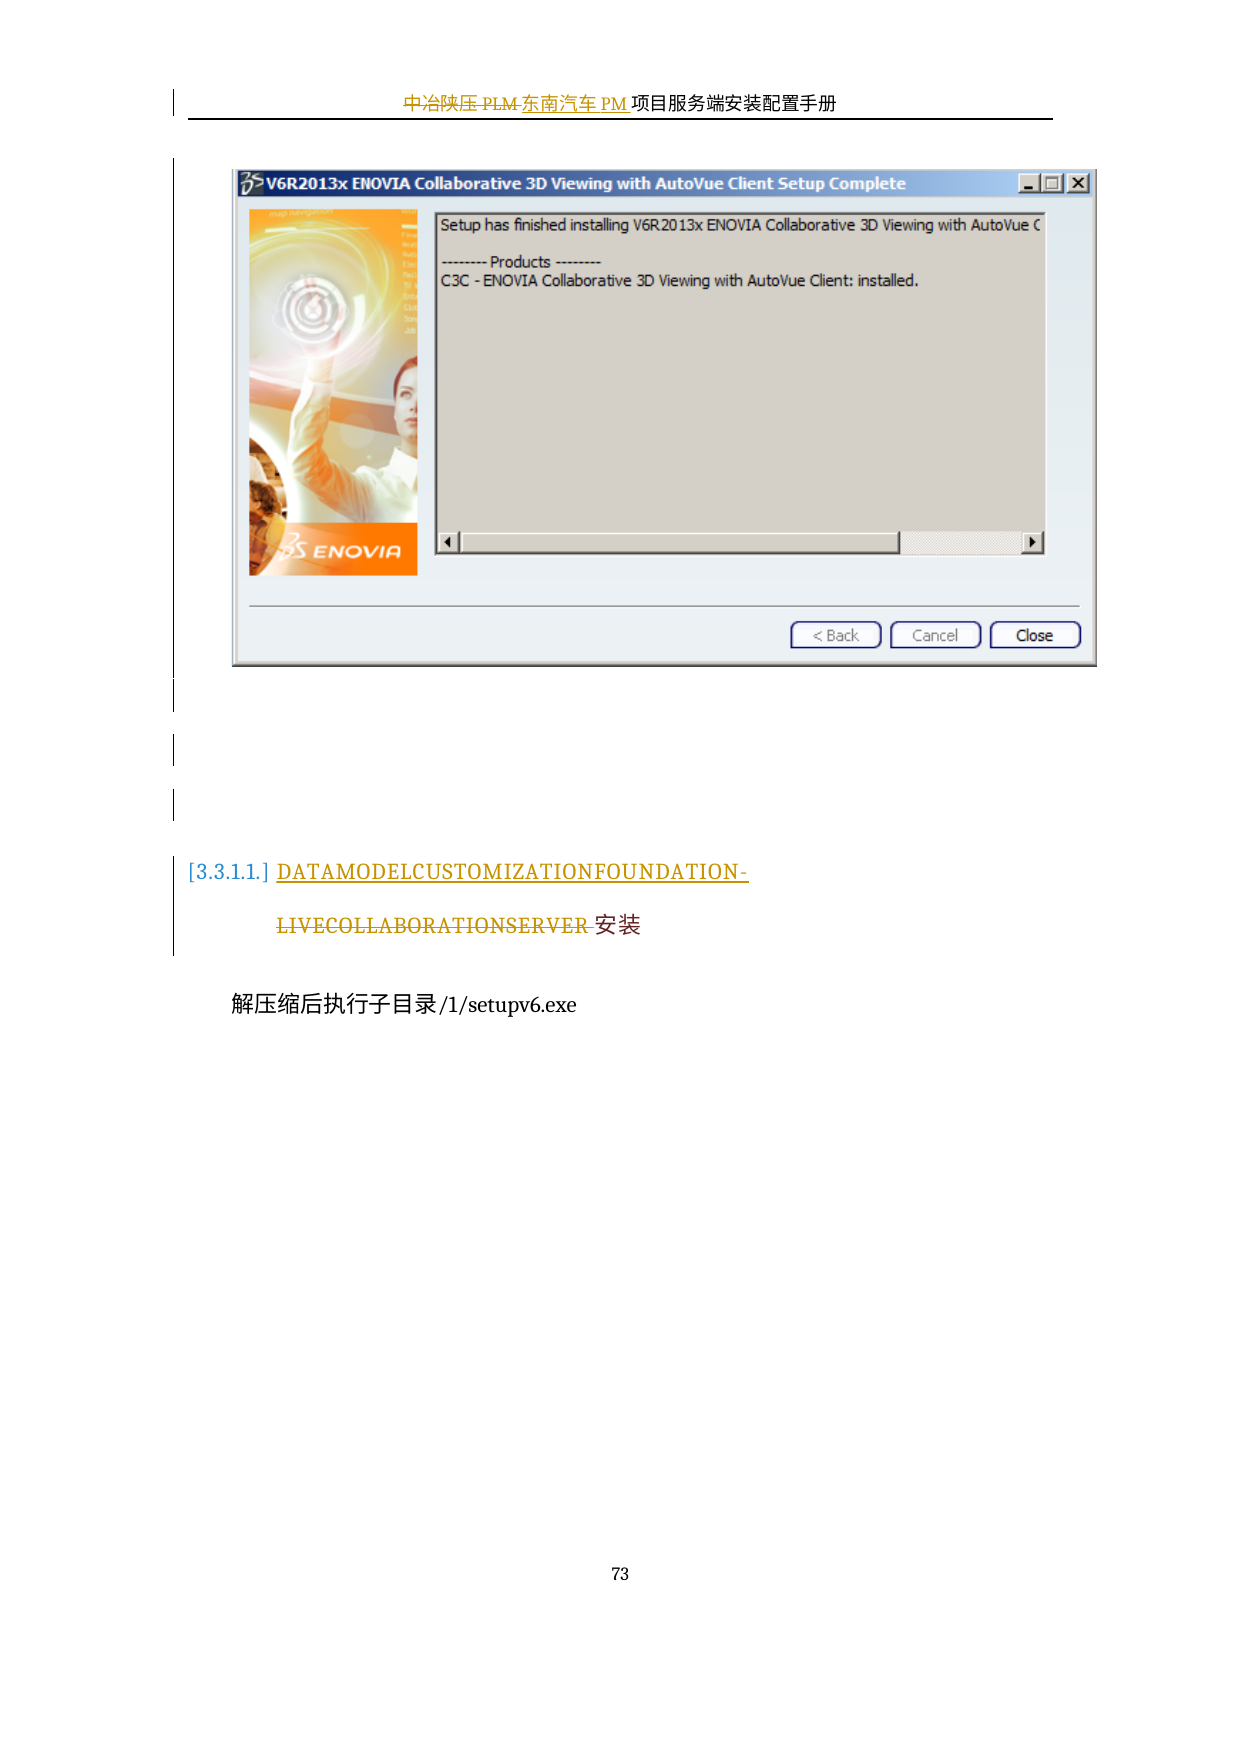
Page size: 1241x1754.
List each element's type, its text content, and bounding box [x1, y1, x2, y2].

subtitle 安装 [187, 856, 1053, 956]
picture [231, 169, 1097, 667]
text 解压缩后执行子目录/1/setupv6.exe [231, 970, 1053, 1035]
